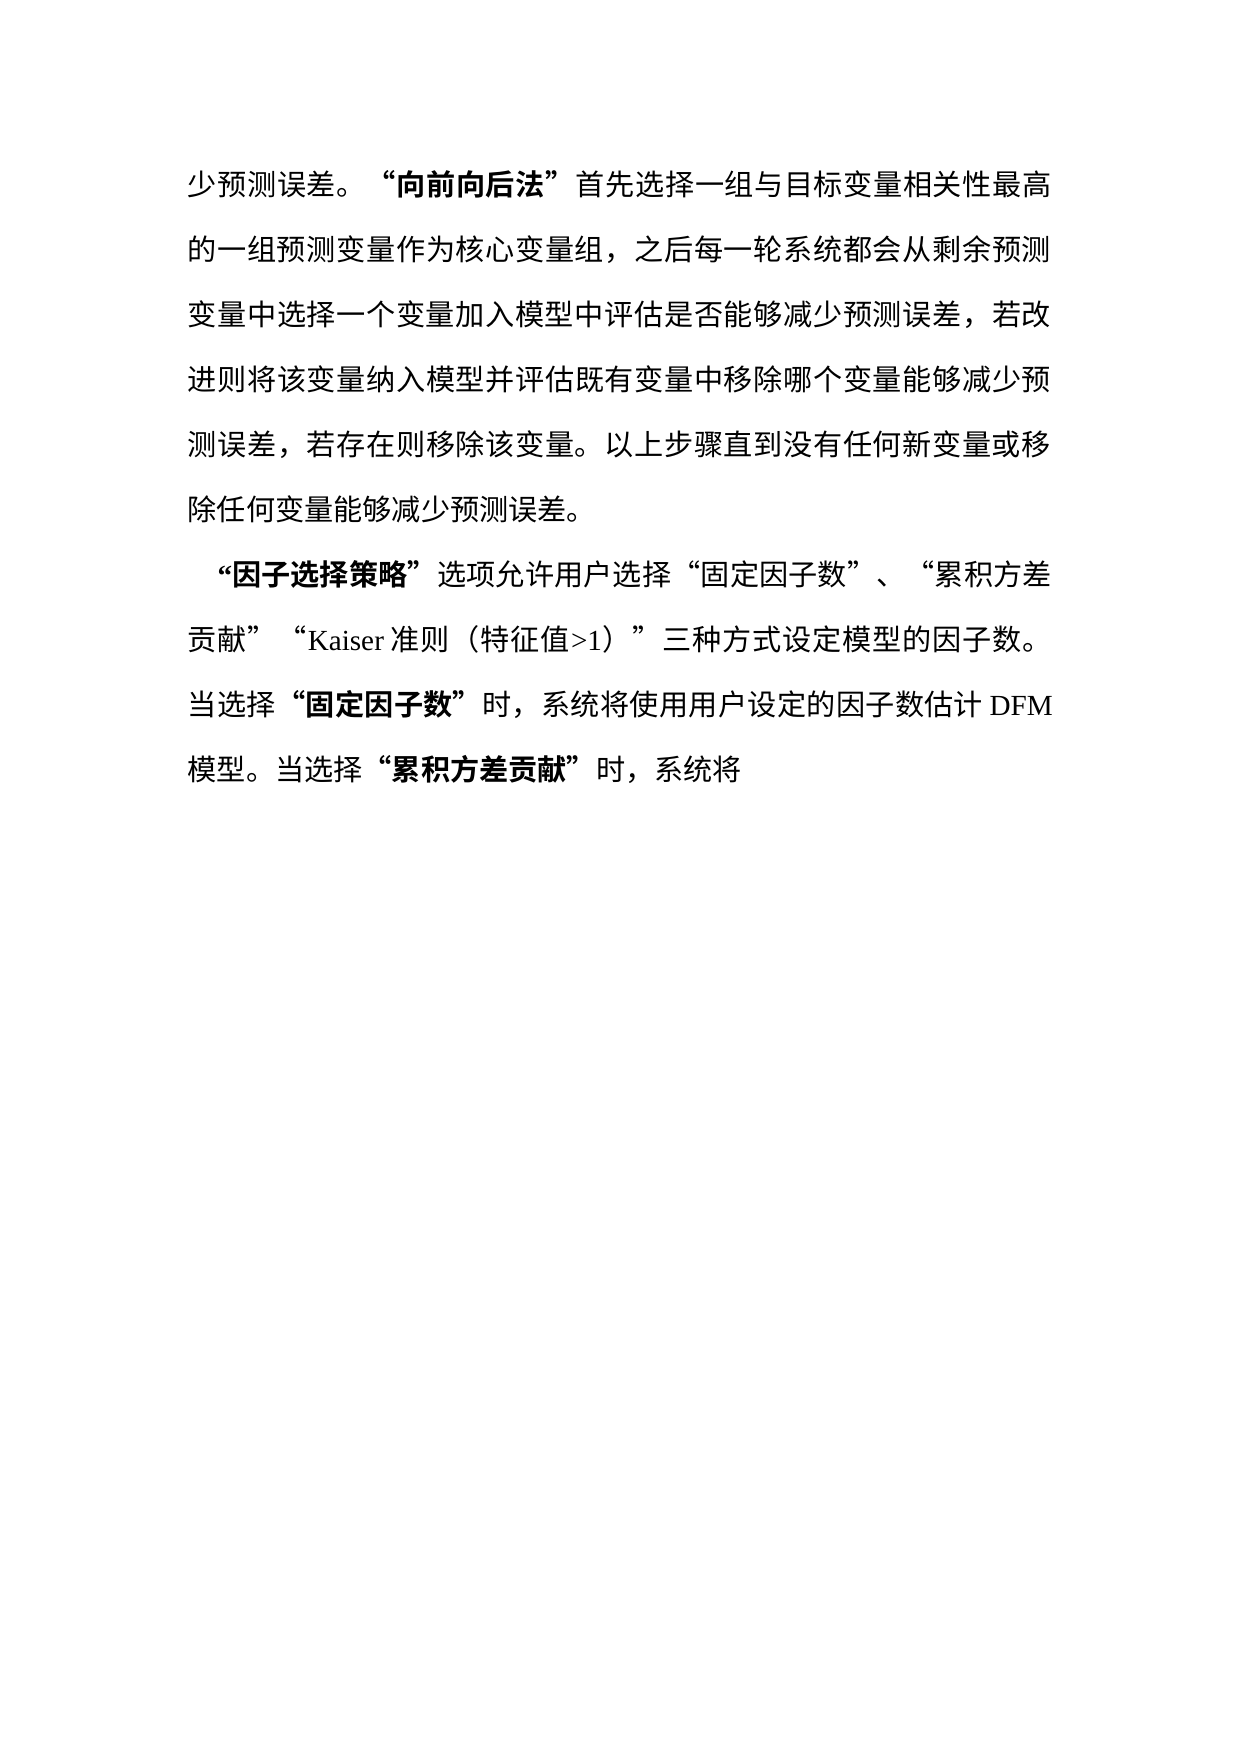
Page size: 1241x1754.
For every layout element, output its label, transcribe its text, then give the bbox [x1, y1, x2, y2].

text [187, 150, 1053, 540]
text “因子选择策略”选项允许用户选择“固定因子数”、“累积方差贡献”“Kaiser准则（特征值>1）”三种方式设定模型的因子数。当选择“固定因子数”时，系统将使用用户设定的因子数估计DFM模型。当选择“累积方差贡献”时，系统将 [187, 540, 1053, 800]
